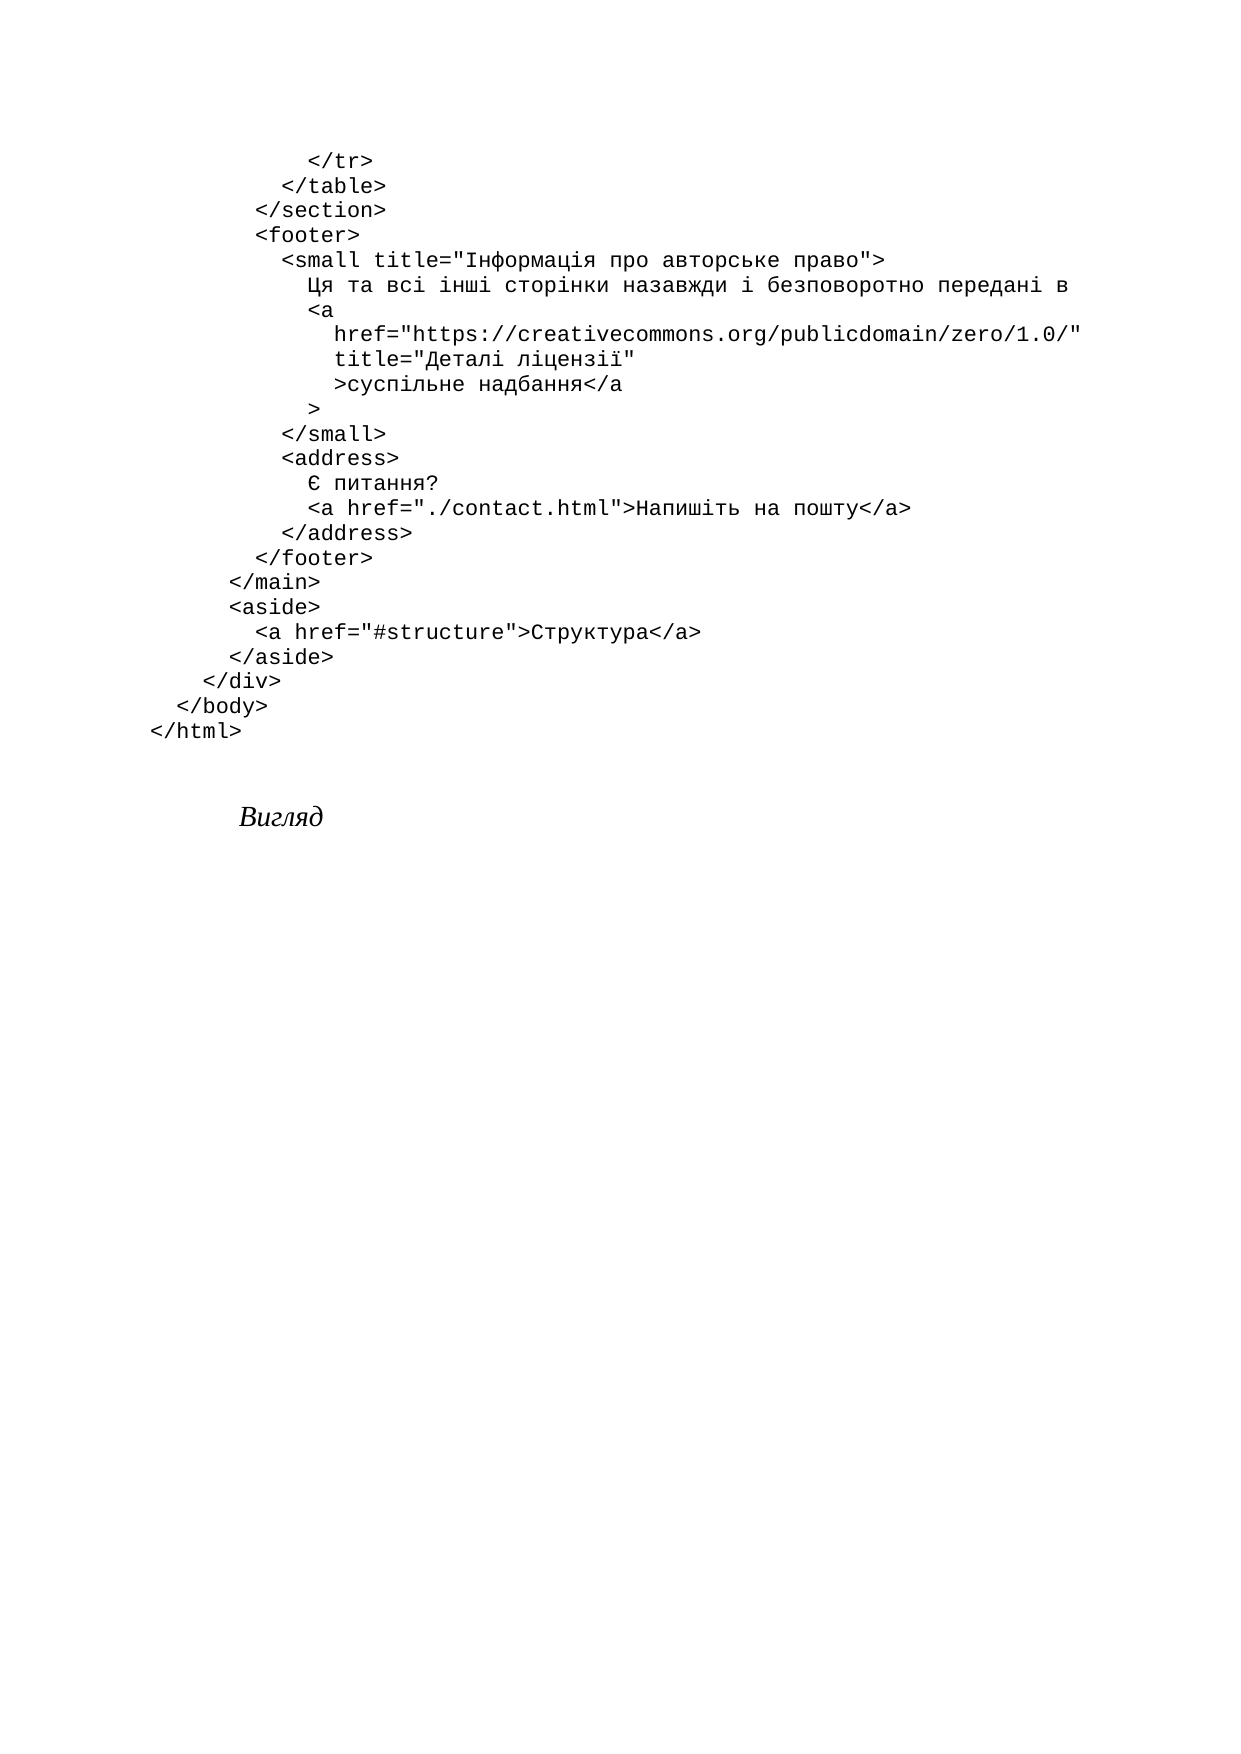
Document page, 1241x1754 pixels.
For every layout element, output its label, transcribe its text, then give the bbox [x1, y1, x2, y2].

text </body> [150, 695, 1090, 720]
text </section> [150, 199, 1090, 224]
text > [150, 398, 1090, 423]
text <aside> [150, 596, 1090, 621]
text </small> [150, 423, 1090, 447]
text <a [150, 299, 1090, 323]
text <footer> [150, 224, 1090, 249]
text </aside> [150, 646, 1090, 671]
text <a href="./contact.html">Напишіть на пошту</a> [150, 497, 1090, 522]
text Є питання? [150, 472, 1090, 497]
text </footer> [150, 547, 1090, 571]
text href="https://creativecommons.org/publicdomain/zero/1.0/" [150, 323, 1090, 348]
text </address> [150, 522, 1090, 547]
text Вигляд [150, 799, 1090, 833]
text </div> [150, 671, 1090, 695]
text <a href="#structure">Структура</a> [150, 621, 1090, 646]
text Ця та всі інші сторінки назавжди і безповоротно передані в [150, 274, 1090, 299]
text </html> [150, 720, 1090, 745]
text <address> [150, 447, 1090, 472]
text <small title="Інформація про авторське право"> [150, 249, 1090, 274]
text title="Деталі ліцензії" [150, 348, 1090, 373]
text </table> [150, 175, 1090, 199]
text >суспільне надбання</a [150, 373, 1090, 398]
text </main> [150, 571, 1090, 596]
text </tr> [150, 150, 1090, 175]
